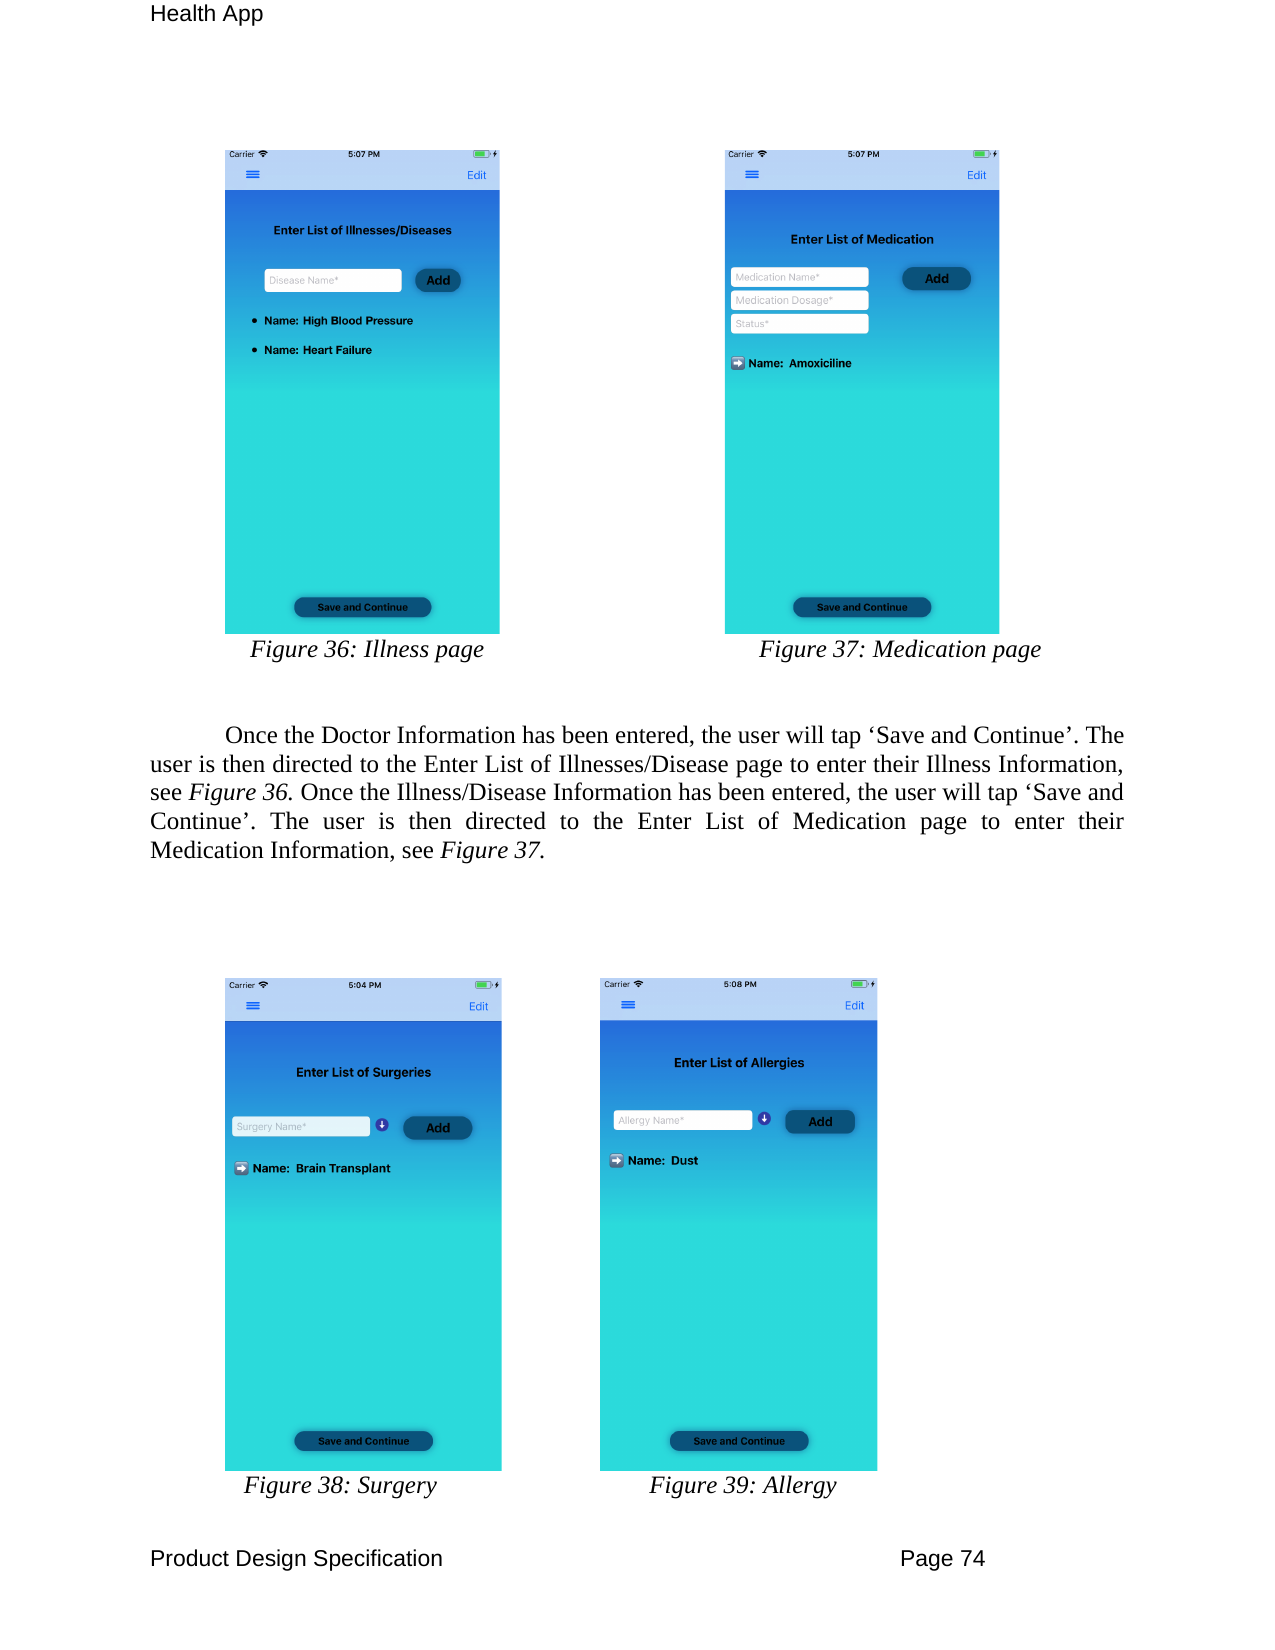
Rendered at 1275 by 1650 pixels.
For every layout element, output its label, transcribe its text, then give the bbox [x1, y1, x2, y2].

picture [724, 150, 1000, 634]
picture [600, 978, 878, 1471]
text Figure 38: Surgery Figure 39: Allergy [150, 1470, 1125, 1499]
picture [225, 978, 502, 1471]
text Once the Doctor Information has been entered, the user will tap ‘Save and Continue’. The user is then directed to the Enter List of Illnesses/Disease page to enter their Illness Information, see Figure 36. Once the Illness/Disease Information has been entered, the user will tap ‘Save and Continue’. The user is then directed to the Enter List of Medication page to enter their Medication Information, see Figure 37. [150, 720, 1125, 864]
picture [225, 150, 500, 634]
text Figure 36: Illness page Figure 37: Medication page [150, 634, 1125, 662]
